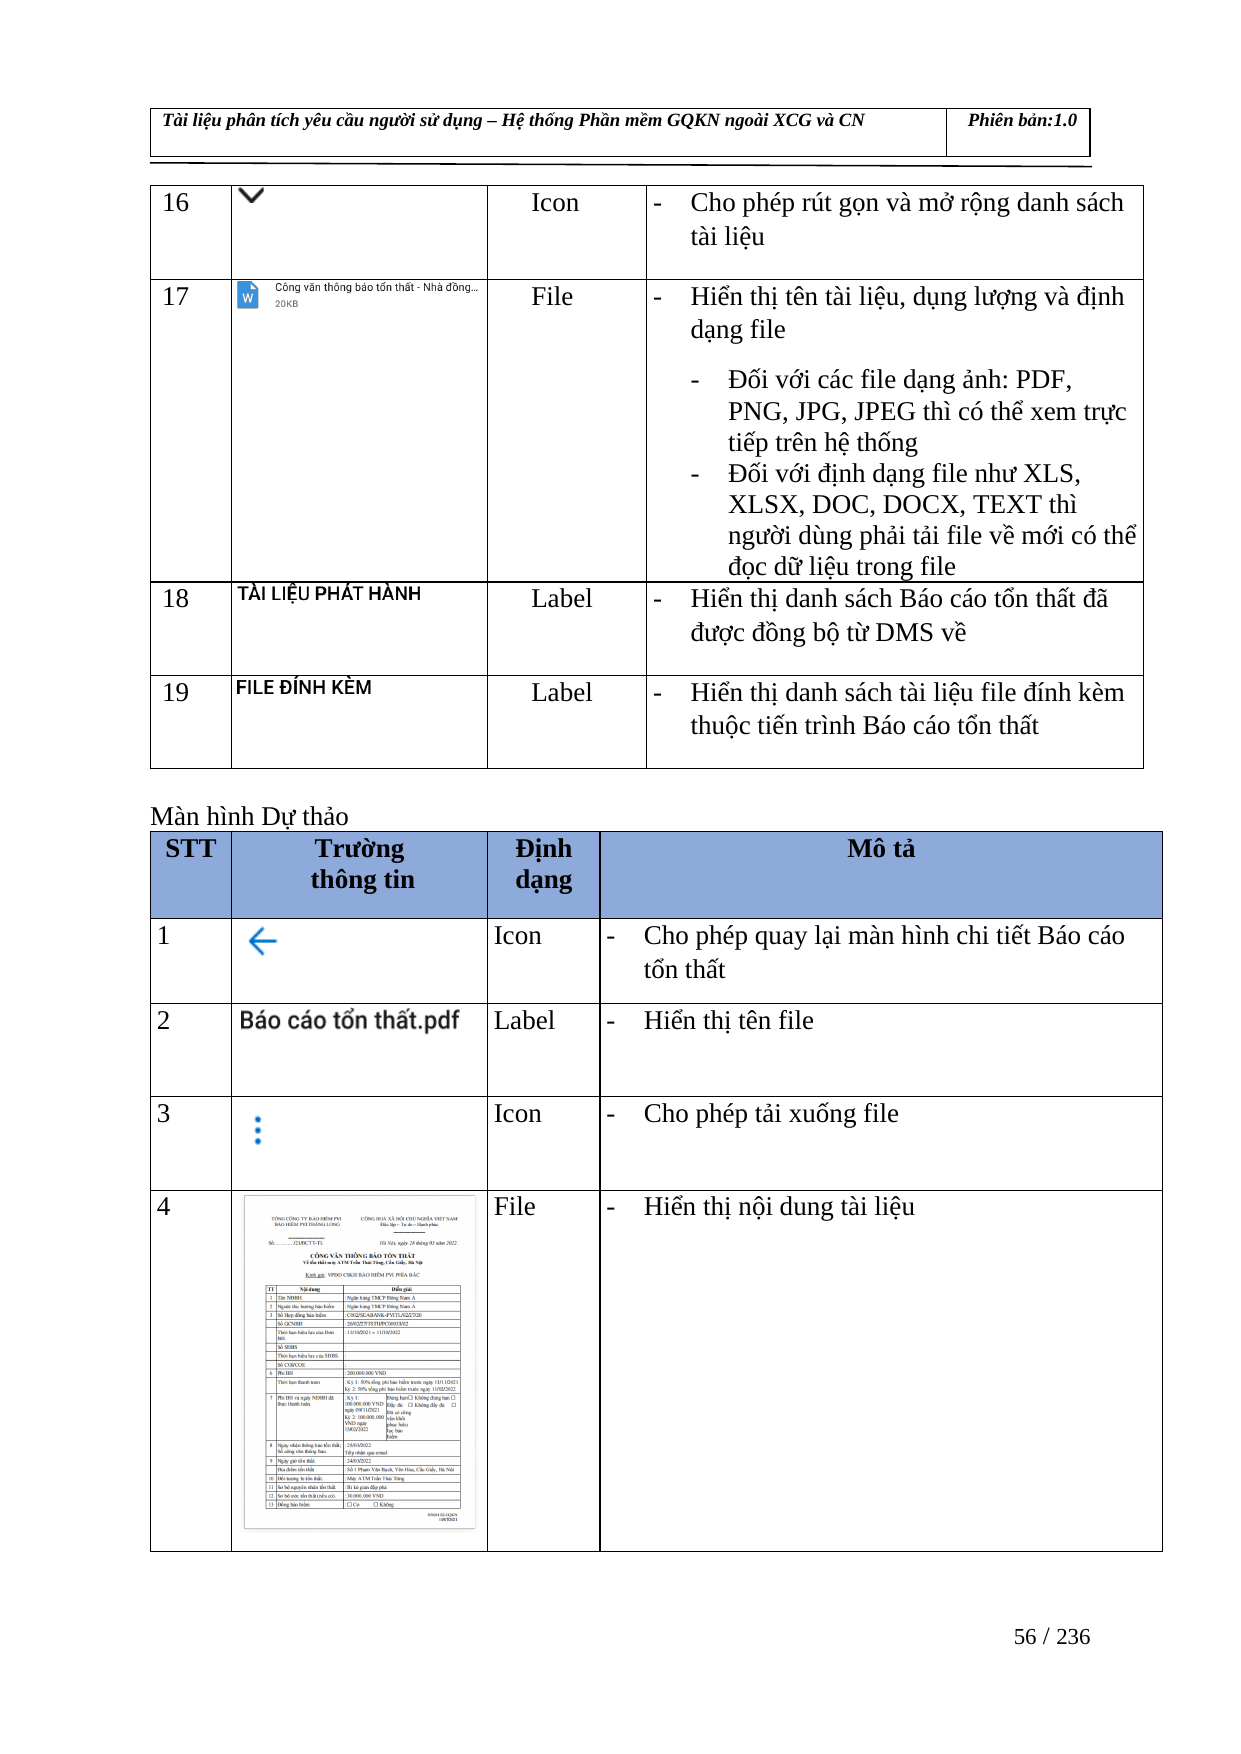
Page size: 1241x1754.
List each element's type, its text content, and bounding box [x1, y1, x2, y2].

table_header Định dạng [488, 832, 599, 918]
table_cell [232, 1097, 487, 1189]
table_cell File [488, 1191, 599, 1551]
table_cell 1 [151, 919, 231, 1003]
table_cell [232, 676, 487, 768]
table_cell Hiển thị nội dung tài liệu [601, 1191, 1162, 1551]
table_header Mô tả [601, 832, 1162, 918]
picture [237, 919, 292, 970]
picture [237, 582, 420, 604]
table_cell Icon [488, 1097, 599, 1189]
table_cell 3 [151, 1097, 231, 1189]
table_cell [232, 1004, 487, 1096]
table_cell [151, 280, 231, 581]
table_cell Hiển thị danh sách Báo cáo tổn thất đã được đồng bộ từ DMS về [647, 583, 1143, 675]
table_cell [232, 583, 487, 675]
table_cell Cho phép quay lại màn hình chi tiết Báo cáo tổn thất [601, 919, 1162, 1003]
table_cell Label [488, 1004, 599, 1096]
text Màn hình Dự thảo [150, 800, 1090, 831]
table_cell Hiển thị tên tài liệu, dụng lượng và định dạng file Đối với các file dạng ảnh: PDF, PNG, JPG, JPEG thì có thể xem trực tiếp trên hệ thống Đối với định dạng file như XLS, XLSX, DOC, DOCX, TEXT thì người dùng phải tải file về mới có thể đọc dữ liệu trong file [647, 280, 1143, 581]
picture [237, 279, 482, 310]
table_cell File [488, 280, 646, 581]
picture [237, 675, 371, 694]
table_cell Label [488, 676, 646, 768]
table_cell Icon [488, 919, 599, 1003]
picture [237, 1097, 284, 1156]
table_cell 4 [151, 1191, 231, 1551]
table_cell [232, 1191, 487, 1551]
table_cell 2 [151, 1004, 231, 1096]
table_cell [151, 583, 231, 675]
table_cell [232, 280, 487, 581]
table_cell Cho phép rút gọn và mở rộng danh sách tài liệu [647, 186, 1143, 279]
picture [237, 186, 264, 203]
table_cell Hiển thị danh sách tài liệu file đính kèm thuộc tiến trình Báo cáo tổn thất [647, 676, 1143, 768]
table_cell [232, 186, 487, 279]
picture [237, 1190, 482, 1537]
table_cell Icon [488, 186, 646, 279]
table_cell Label [488, 583, 646, 675]
table_cell [151, 676, 231, 768]
table_cell [232, 919, 487, 1003]
table_cell [151, 186, 231, 279]
table_header STT [151, 832, 231, 918]
table_header Trường thông tin [232, 832, 487, 918]
table_cell Cho phép tải xuống file [601, 1097, 1162, 1189]
picture [237, 1004, 472, 1043]
table_cell Hiển thị tên file [601, 1004, 1162, 1096]
